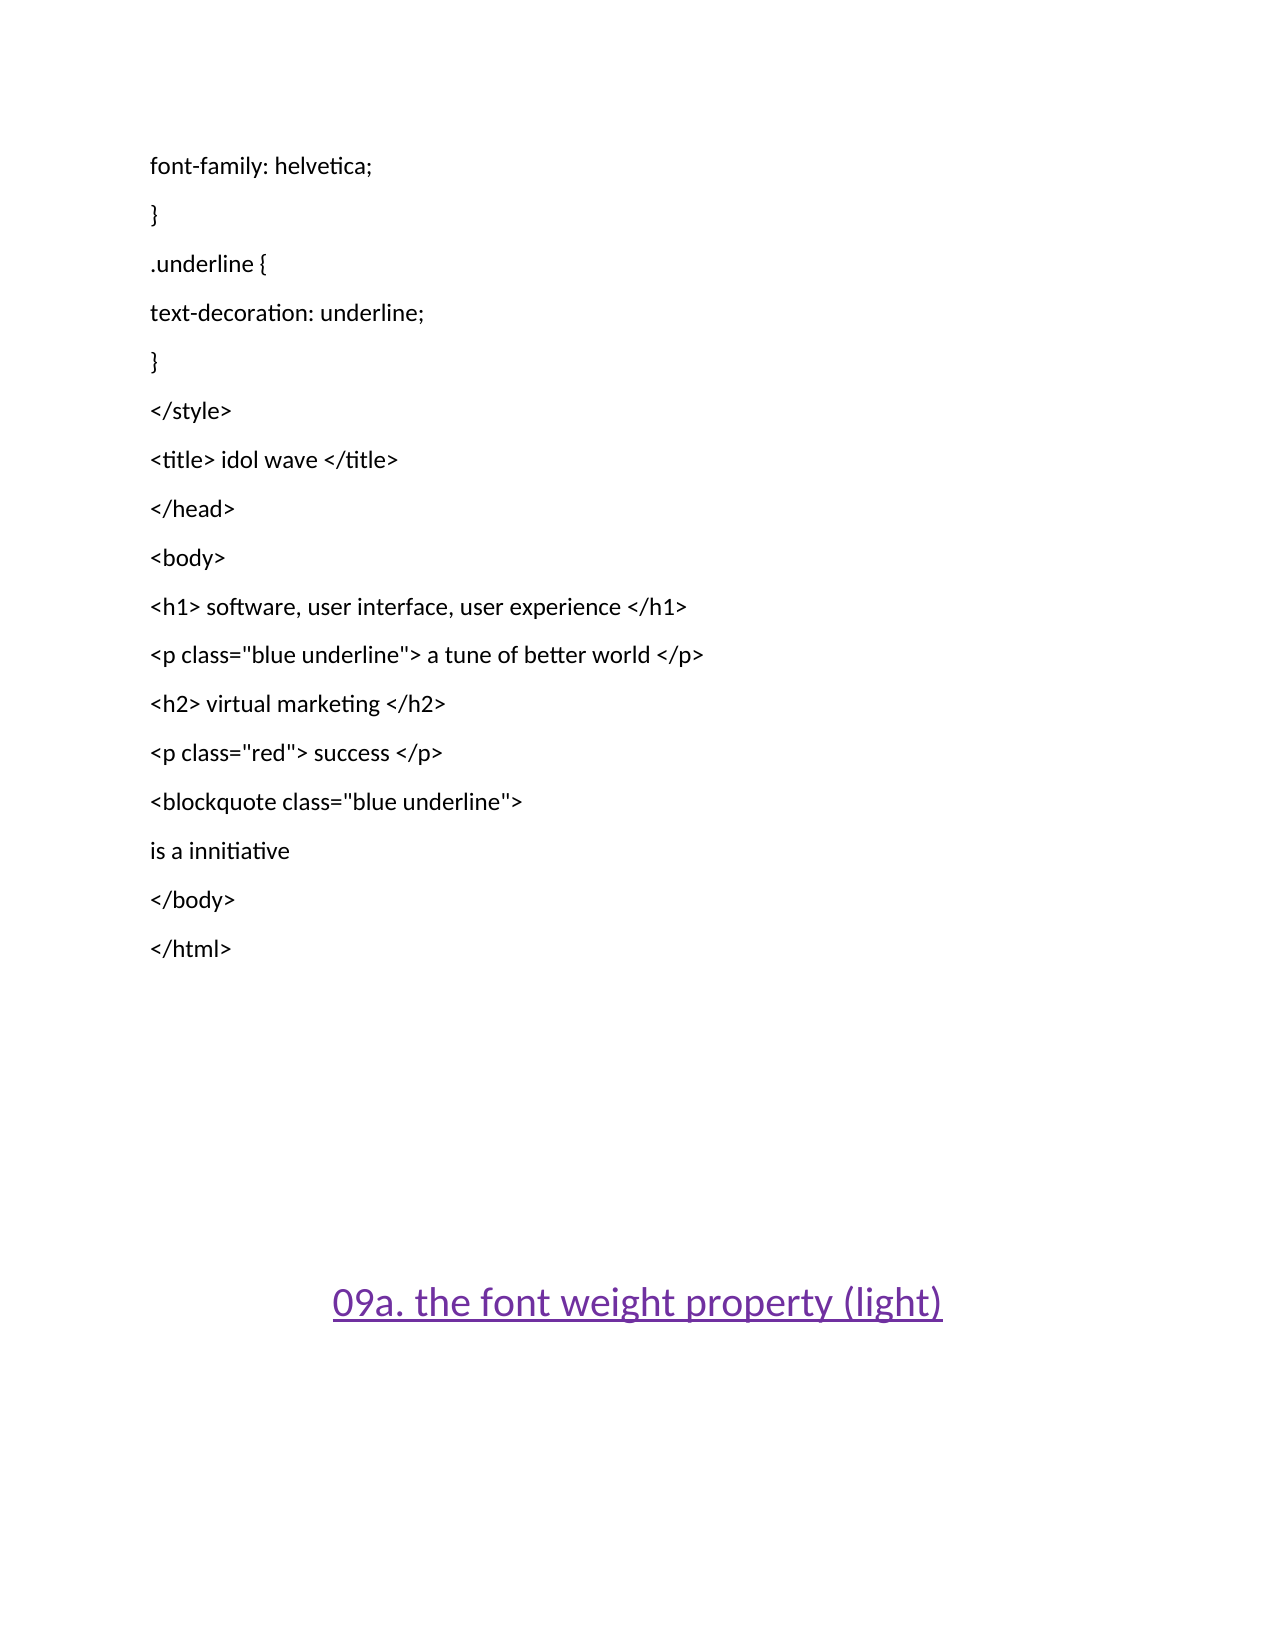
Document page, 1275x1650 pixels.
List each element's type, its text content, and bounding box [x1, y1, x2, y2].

text <h2> virtual marketing </h2> [150, 688, 1125, 719]
text } [150, 346, 1125, 376]
text <h1> software, user interface, user experience </h1> [150, 591, 1125, 621]
text </html> [150, 933, 1125, 964]
text </body> [150, 884, 1125, 915]
text </style> [150, 395, 1125, 425]
text is a innitiative [150, 835, 1125, 866]
text <blockquote class="blue underline"> [150, 786, 1125, 817]
text <title> idol wave </title> [150, 444, 1125, 474]
text } [150, 199, 1125, 229]
text </head> [150, 493, 1125, 523]
text <p class="red"> success </p> [150, 737, 1125, 768]
text 09a. the font weight property (light) [150, 1276, 1125, 1327]
text font-family: helvetica; [150, 150, 1125, 181]
text text-decoration: underline; [150, 297, 1125, 327]
text .underline { [150, 248, 1125, 278]
text <body> [150, 542, 1125, 572]
text <p class="blue underline"> a tune of better world </p> [150, 639, 1125, 670]
